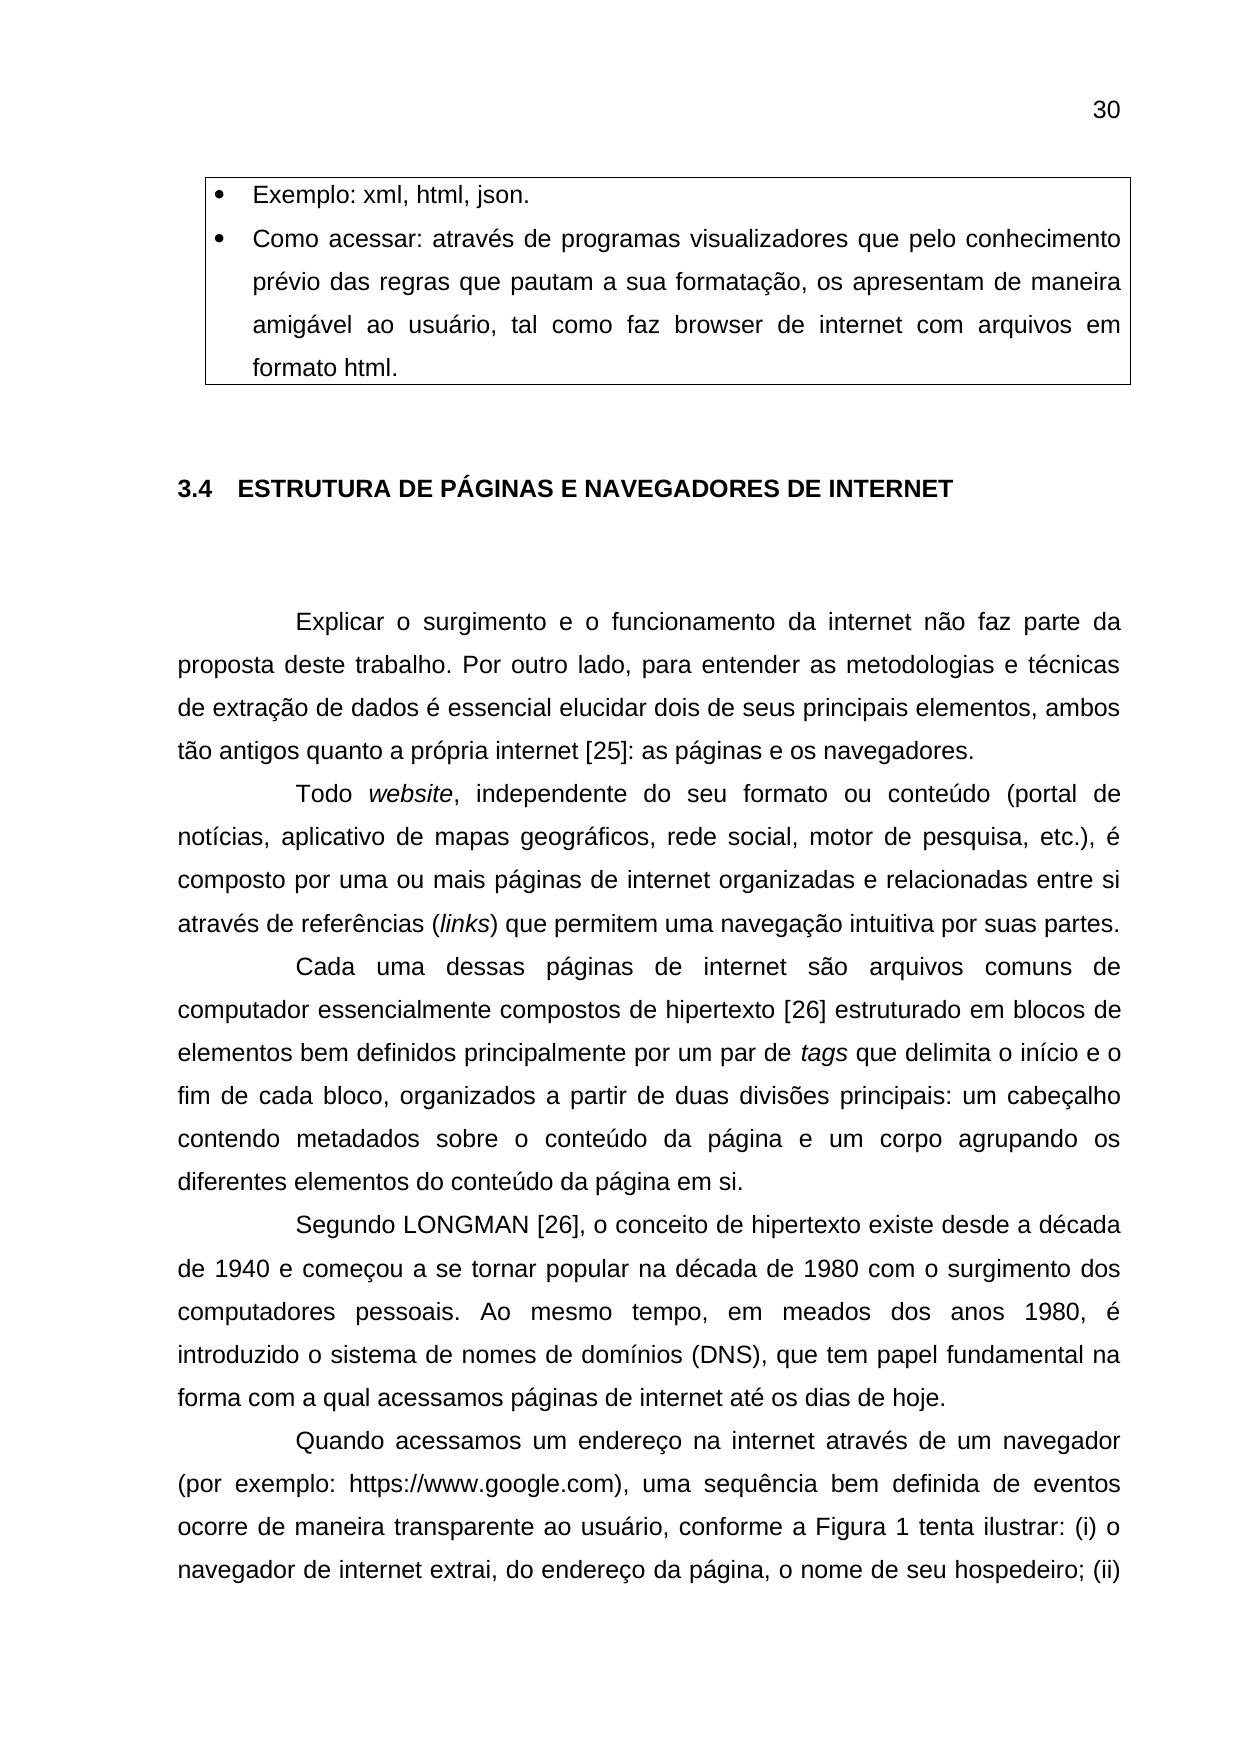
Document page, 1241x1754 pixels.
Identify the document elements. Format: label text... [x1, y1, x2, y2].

subtitle ESTRUTURA DE PÁGINAS E NAVEGADORES DE INTERNET [177, 474, 1122, 503]
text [177, 1426, 1122, 1584]
text Todo website, independente do seu formato ou conteúdo (portal de notícias, aplicativo de mapas geográficos, rede social, motor de pesquisa, etc.), é composto por uma ou mais páginas de internet organizadas e relacionadas entre si através de referências (links) que permitem uma navegação intuitiva por suas partes. [177, 779, 1122, 937]
list Exemplo: xml, html, json. [206, 178, 1130, 209]
list Como acessar: através de programas visualizadores que pelo conhecimento prévio das regras que pautam a sua formatação, os apresentam de maneira amigável ao usuário, tal como faz browser de internet com arquivos em formato html. [206, 220, 1130, 384]
text Segundo LONGMAN [26], o conceito de hipertexto existe desde a década de 1940 e começou a se tornar popular na década de 1980 com o surgimento dos computadores pessoais. Ao mesmo tempo, em meados dos anos 1980, é introduzido o sistema de nomes de domínios (DNS), que tem papel fundamental na forma com a qual acessamos páginas de internet até os dias de hoje. [177, 1211, 1122, 1412]
text Cada uma dessas páginas de internet são arquivos comuns de computador essencialmente compostos de hipertexto [26] estruturado em blocos de elementos bem definidos principalmente por um par de tags que delimita o início e o fim de cada bloco, organizados a partir de duas divisões principais: um cabeçalho contendo metadados sobre o conteúdo da página e um corpo agrupando os diferentes elementos do conteúdo da página em si. [177, 952, 1122, 1196]
text Explicar o surgimento e o funcionamento da internet não faz parte da proposta deste trabalho. Por outro lado, para entender as metodologias e técnicas de extração de dados é essencial elucidar dois de seus principais elementos, ambos tão antigos quanto a própria internet [25]: as páginas e os navegadores. [177, 607, 1122, 765]
